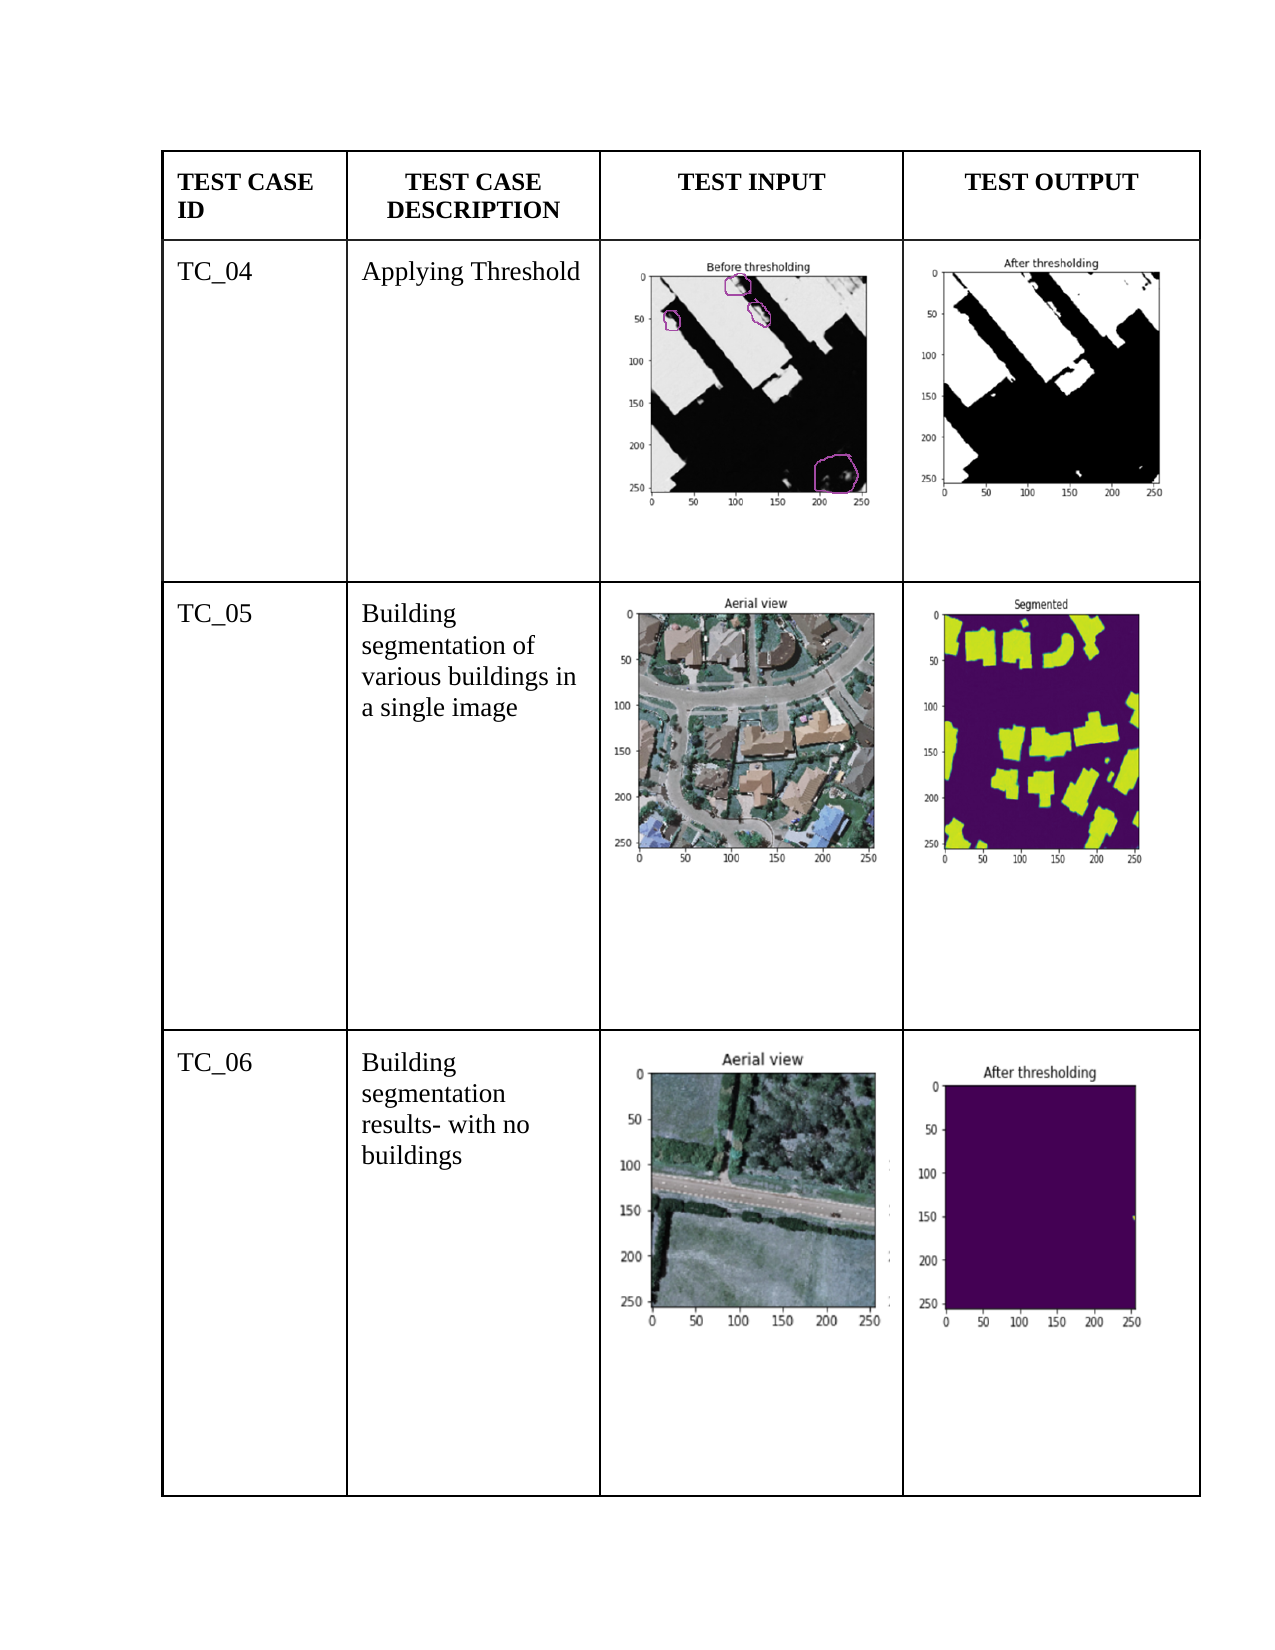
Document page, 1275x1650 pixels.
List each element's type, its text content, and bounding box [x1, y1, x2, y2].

table_cell [904, 241, 1199, 581]
table_cell TC_04 [164, 241, 346, 581]
table_cell TEST CASE DESCRIPTION [348, 152, 599, 239]
table_cell Applying Threshold [348, 241, 599, 581]
table_cell TEST CASE ID [164, 152, 346, 239]
picture [614, 255, 879, 518]
table_cell [601, 583, 902, 1029]
table_cell TEST INPUT [601, 152, 902, 239]
table_cell TC_05 [164, 583, 346, 1029]
table_cell TC_06 [164, 1031, 346, 1495]
table_cell [601, 241, 902, 581]
table_cell [601, 1031, 902, 1495]
table_cell [904, 1031, 1199, 1495]
table_cell Building segmentation results- with no buildings [348, 1031, 599, 1495]
table_cell [904, 583, 1199, 1029]
picture [917, 597, 1162, 877]
picture [917, 255, 1181, 507]
picture [917, 1046, 1162, 1354]
table_cell TEST OUTPUT [904, 152, 1199, 239]
picture [614, 1046, 890, 1338]
picture [614, 597, 890, 869]
table_cell Building segmentation of various buildings in a single image [348, 583, 599, 1029]
